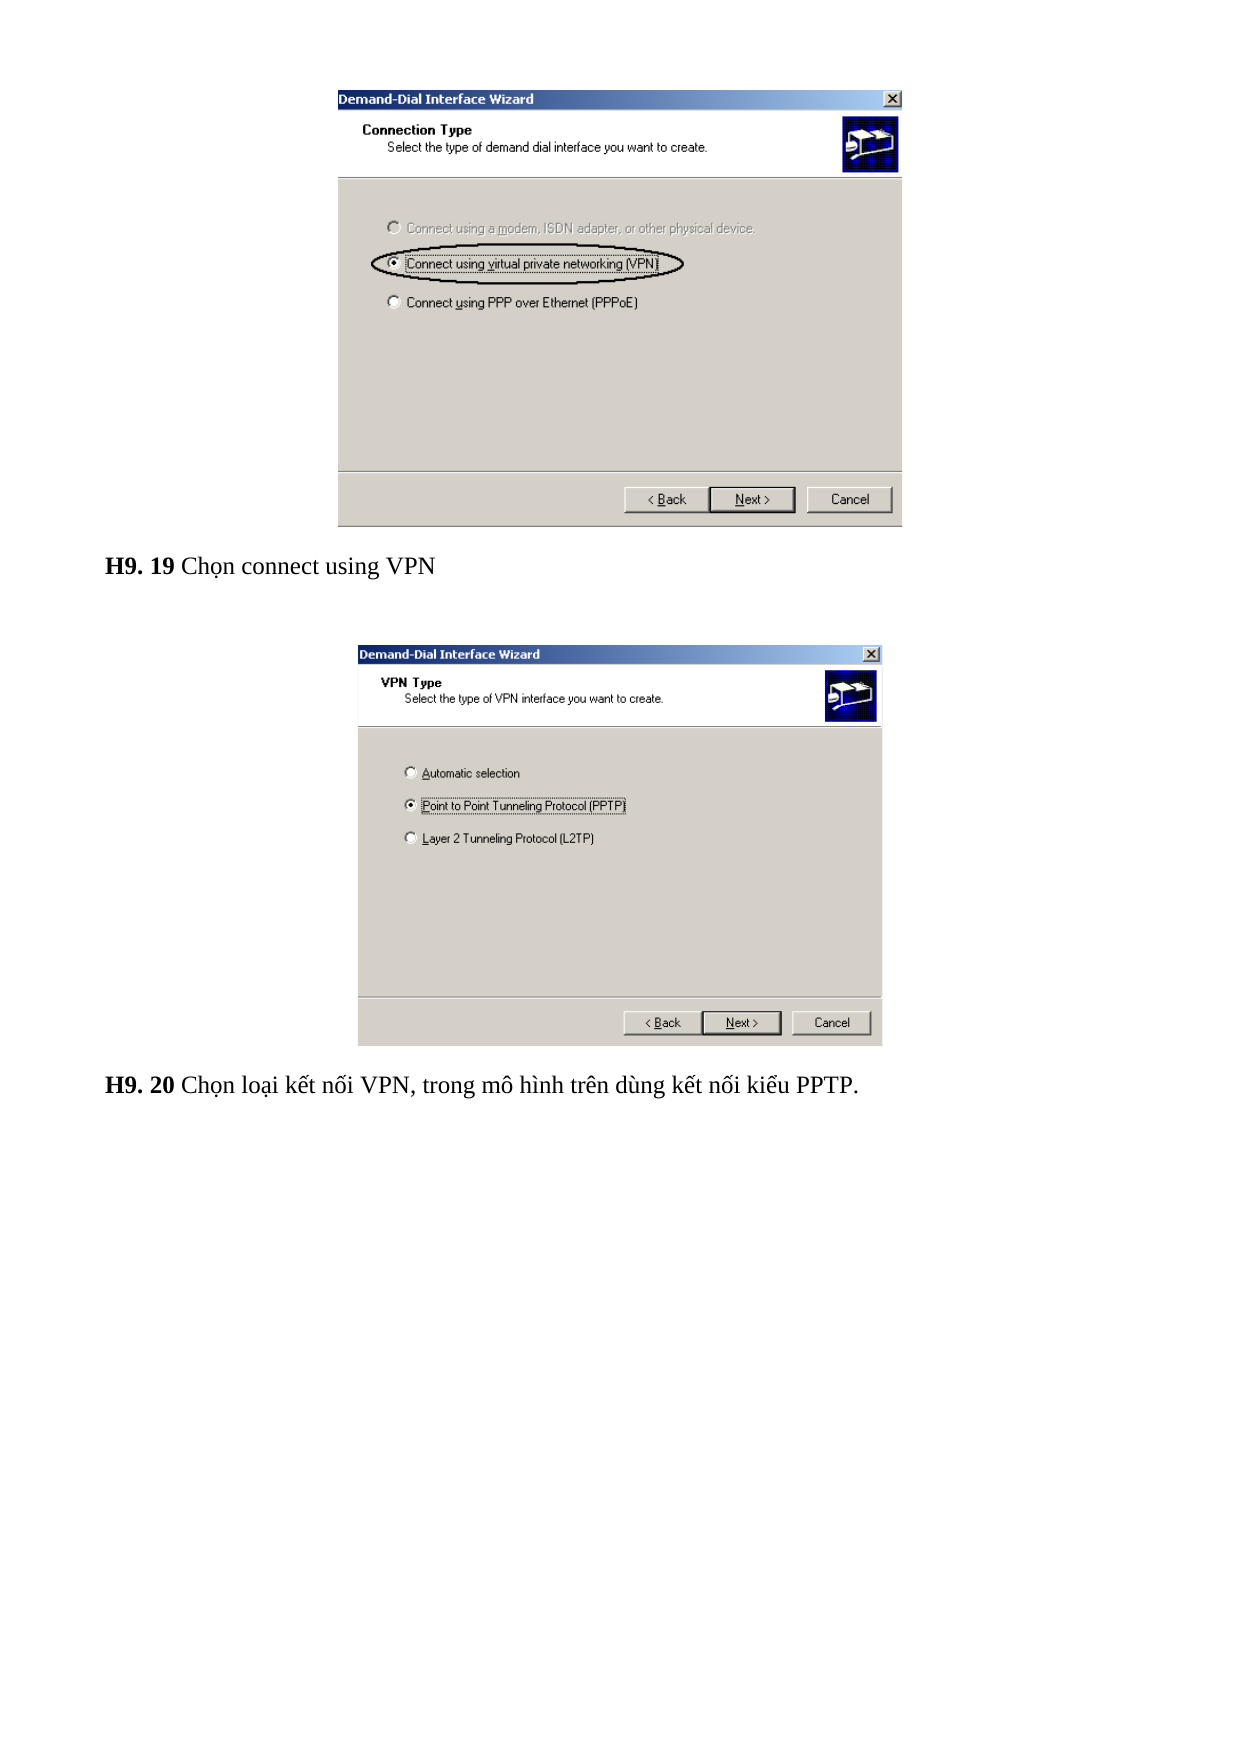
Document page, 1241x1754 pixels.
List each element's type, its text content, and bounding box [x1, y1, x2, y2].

picture [357, 645, 883, 1046]
picture [338, 90, 903, 527]
